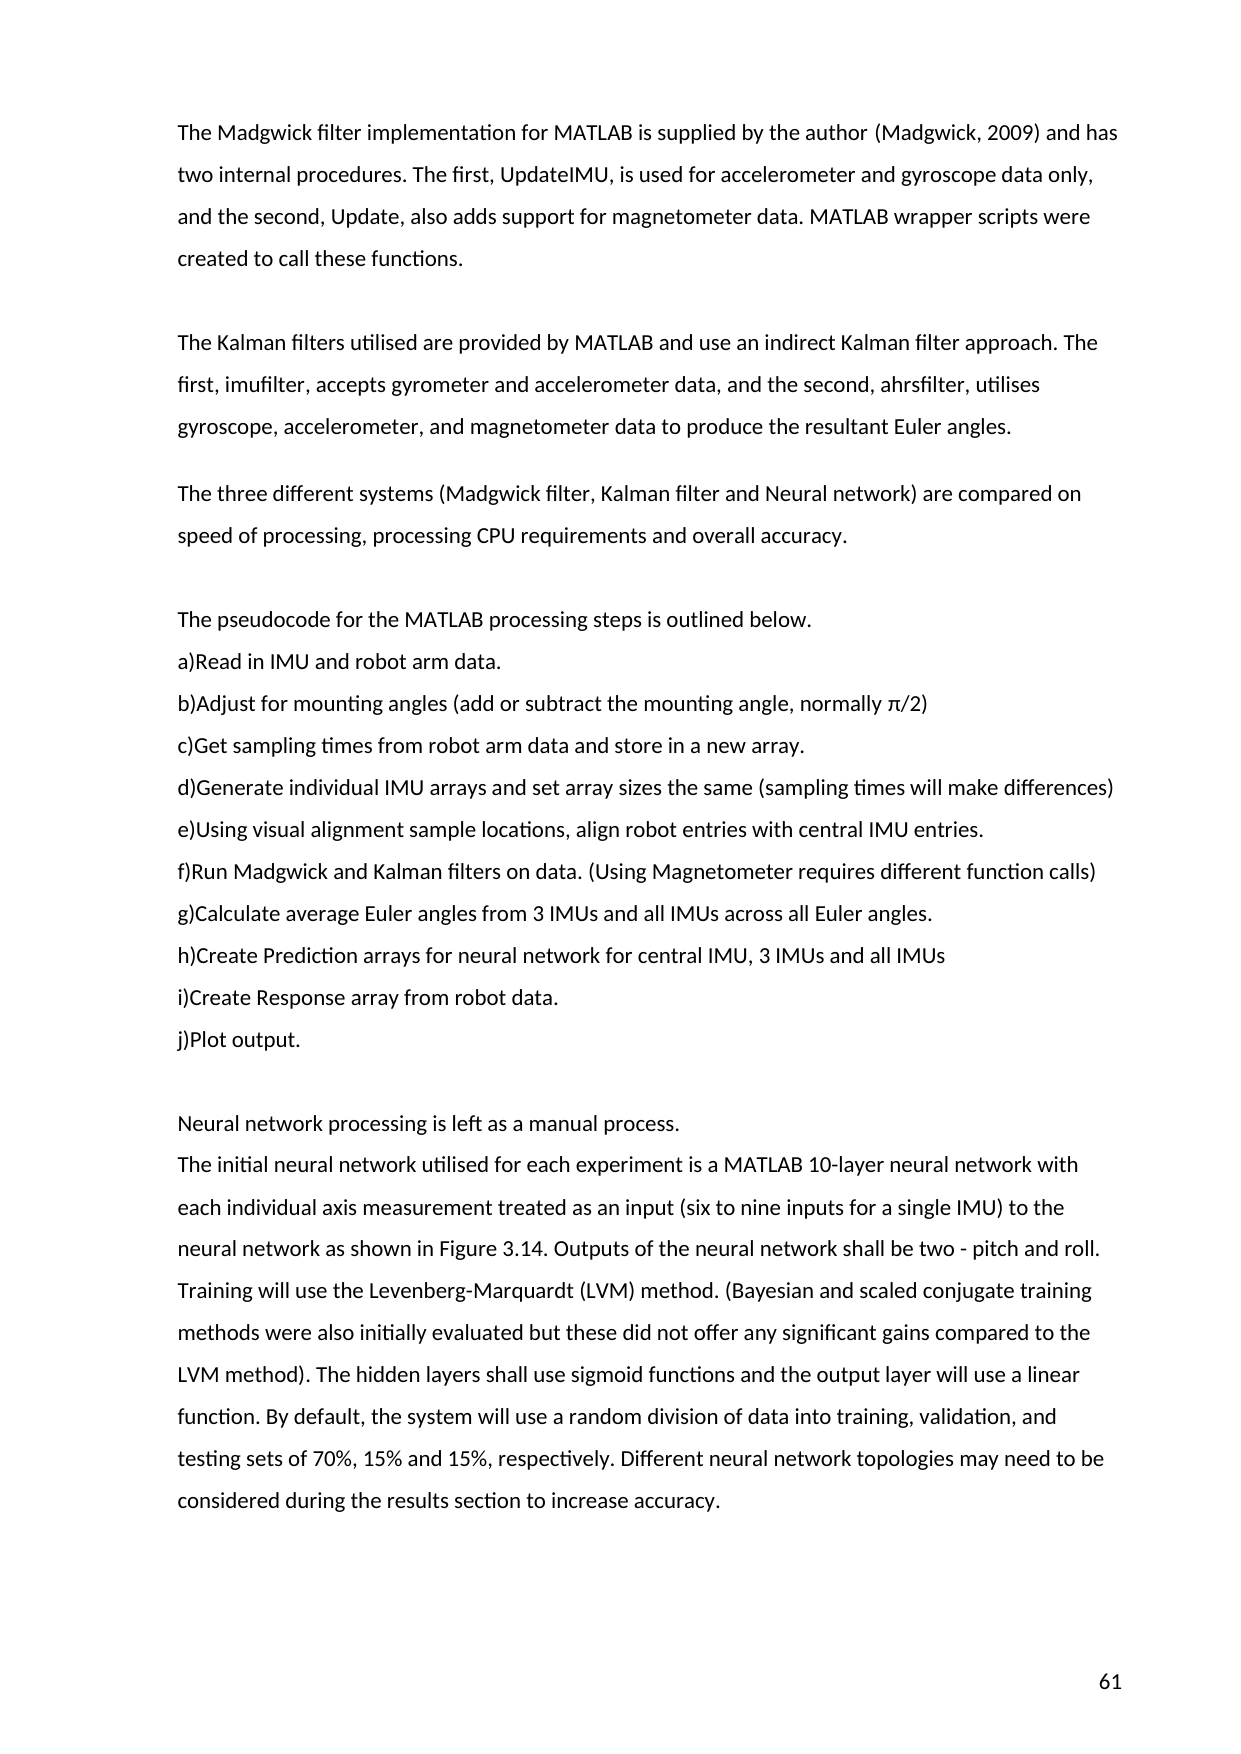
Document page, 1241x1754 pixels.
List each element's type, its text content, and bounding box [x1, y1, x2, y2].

text The Madgwick filter implementation for MATLAB is supplied by the author (Madgwick, 2009) and has two internal procedures. The first, UpdateIMU, is used for accelerometer and gyroscope data only, and the second, Update, also adds support for magnetometer data. MATLAB wrapper scripts were created to call these functions. The Kalman filters utilised are provided by MATLAB and use an indirect Kalman filter approach. The first, imufilter, accepts gyrometer and accelerometer data, and the second, ahrsfilter, utilises gyroscope, accelerometer, and magnetometer data to produce the resultant Euler angles. [177, 118, 1122, 440]
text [177, 479, 1122, 1514]
